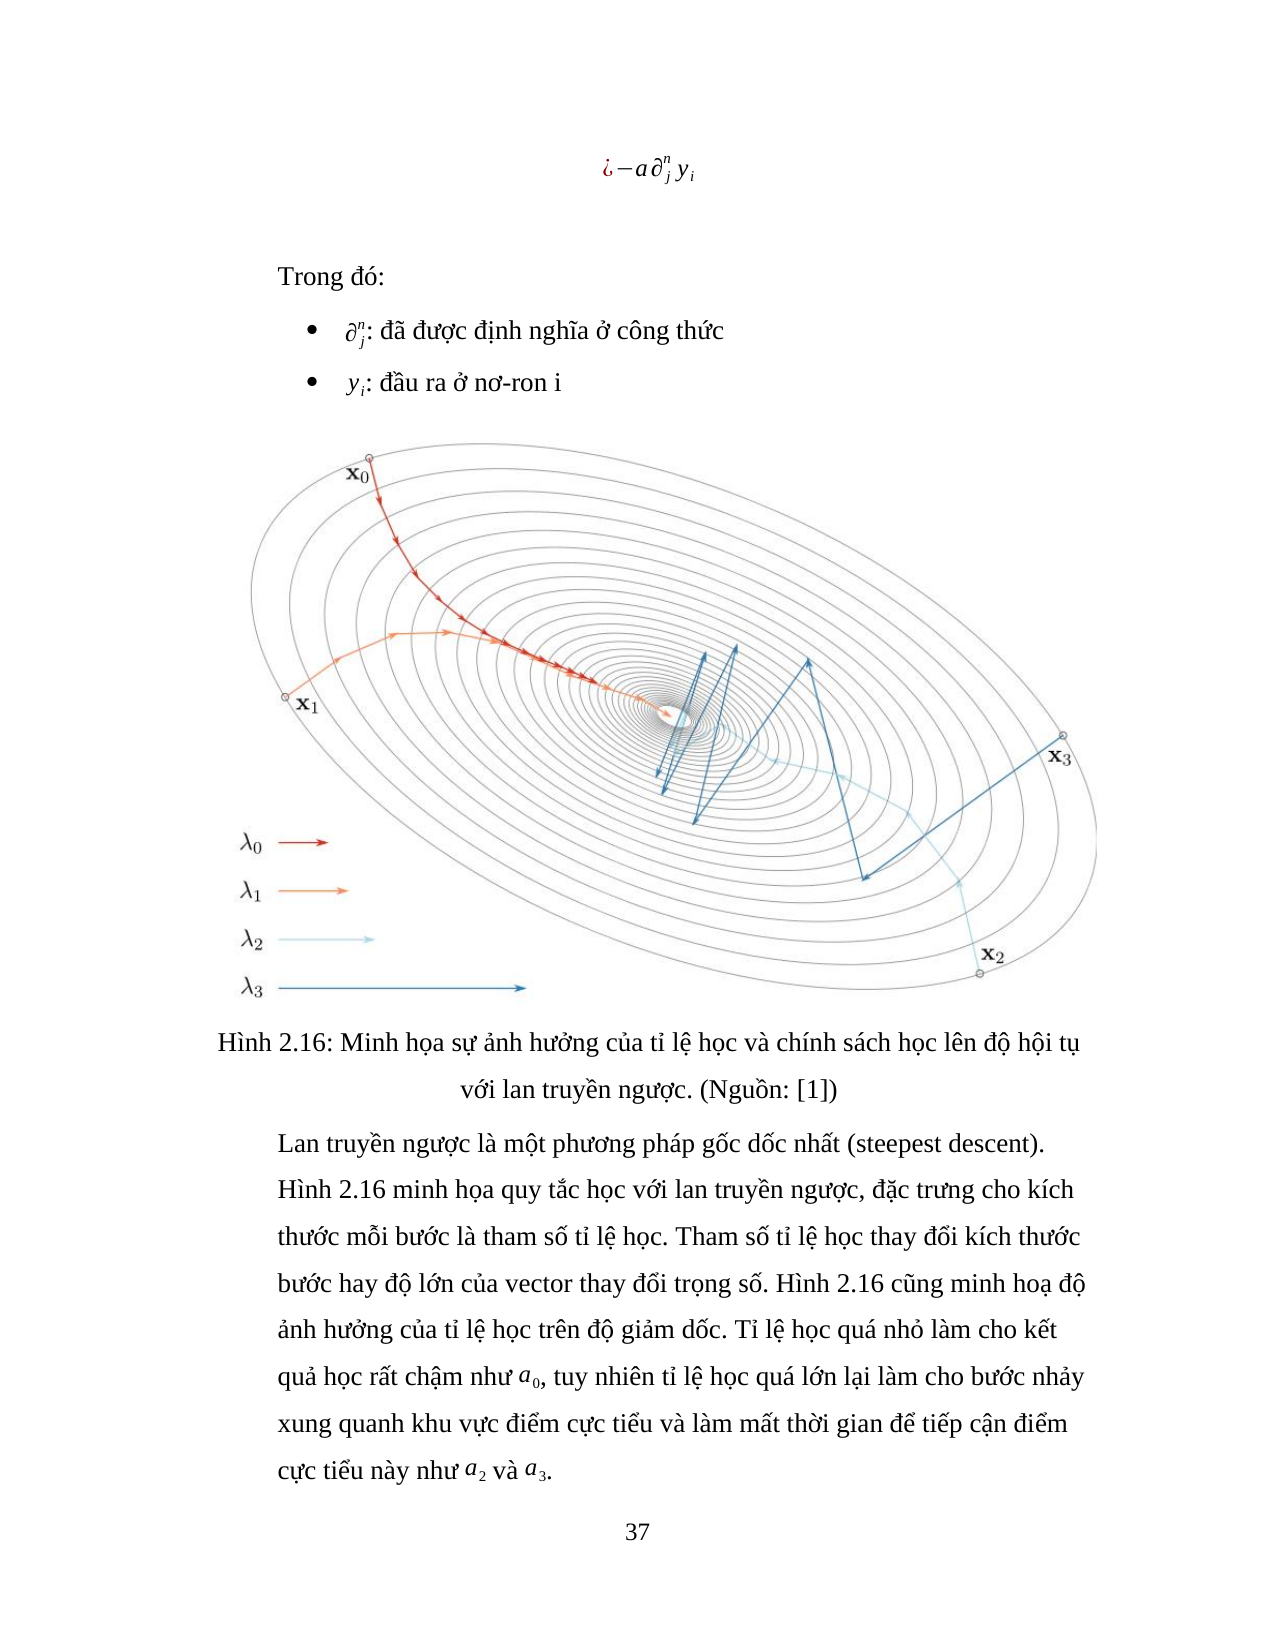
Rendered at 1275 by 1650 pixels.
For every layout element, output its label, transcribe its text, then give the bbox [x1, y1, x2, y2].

text Lan truyền ngược là một phương pháp gốc dốc nhất (steepest descent). Hình 2.16 minh họa quy tắc học với lan truyền ngược, đặc trưng cho kích thước mỗi bước là tham số tỉ lệ học. Tham số tỉ lệ học thay đổi kích thước bước hay độ lớn của vector thay đổi trọng số. Hình 2.16 cũng minh hoạ độ ảnh hưởng của tỉ lệ học trên độ giảm dốc. Tỉ lệ học quá nhỏ làm cho kết quả học rất chậm như , tuy nhiên tỉ lệ học quá lớn lại làm cho bước nhảy xung quanh khu vực điểm cực tiểu và làm mất thời gian để tiếp cận điểm cực tiểu này như và . [277, 1127, 1095, 1485]
text Trong đó: [277, 261, 1095, 292]
picture [201, 423, 1104, 1005]
list : đã được định nghĩa ở công thức [307, 314, 1095, 351]
text Hình 2.16: Minh họa sự ảnh hưởng của tỉ lệ học và chính sách học lên độ hội tụ với lan truyền ngược. (Nguồn: [1]) [202, 1026, 1095, 1104]
list : đầu ra ở nơ-ron i [307, 366, 1095, 401]
